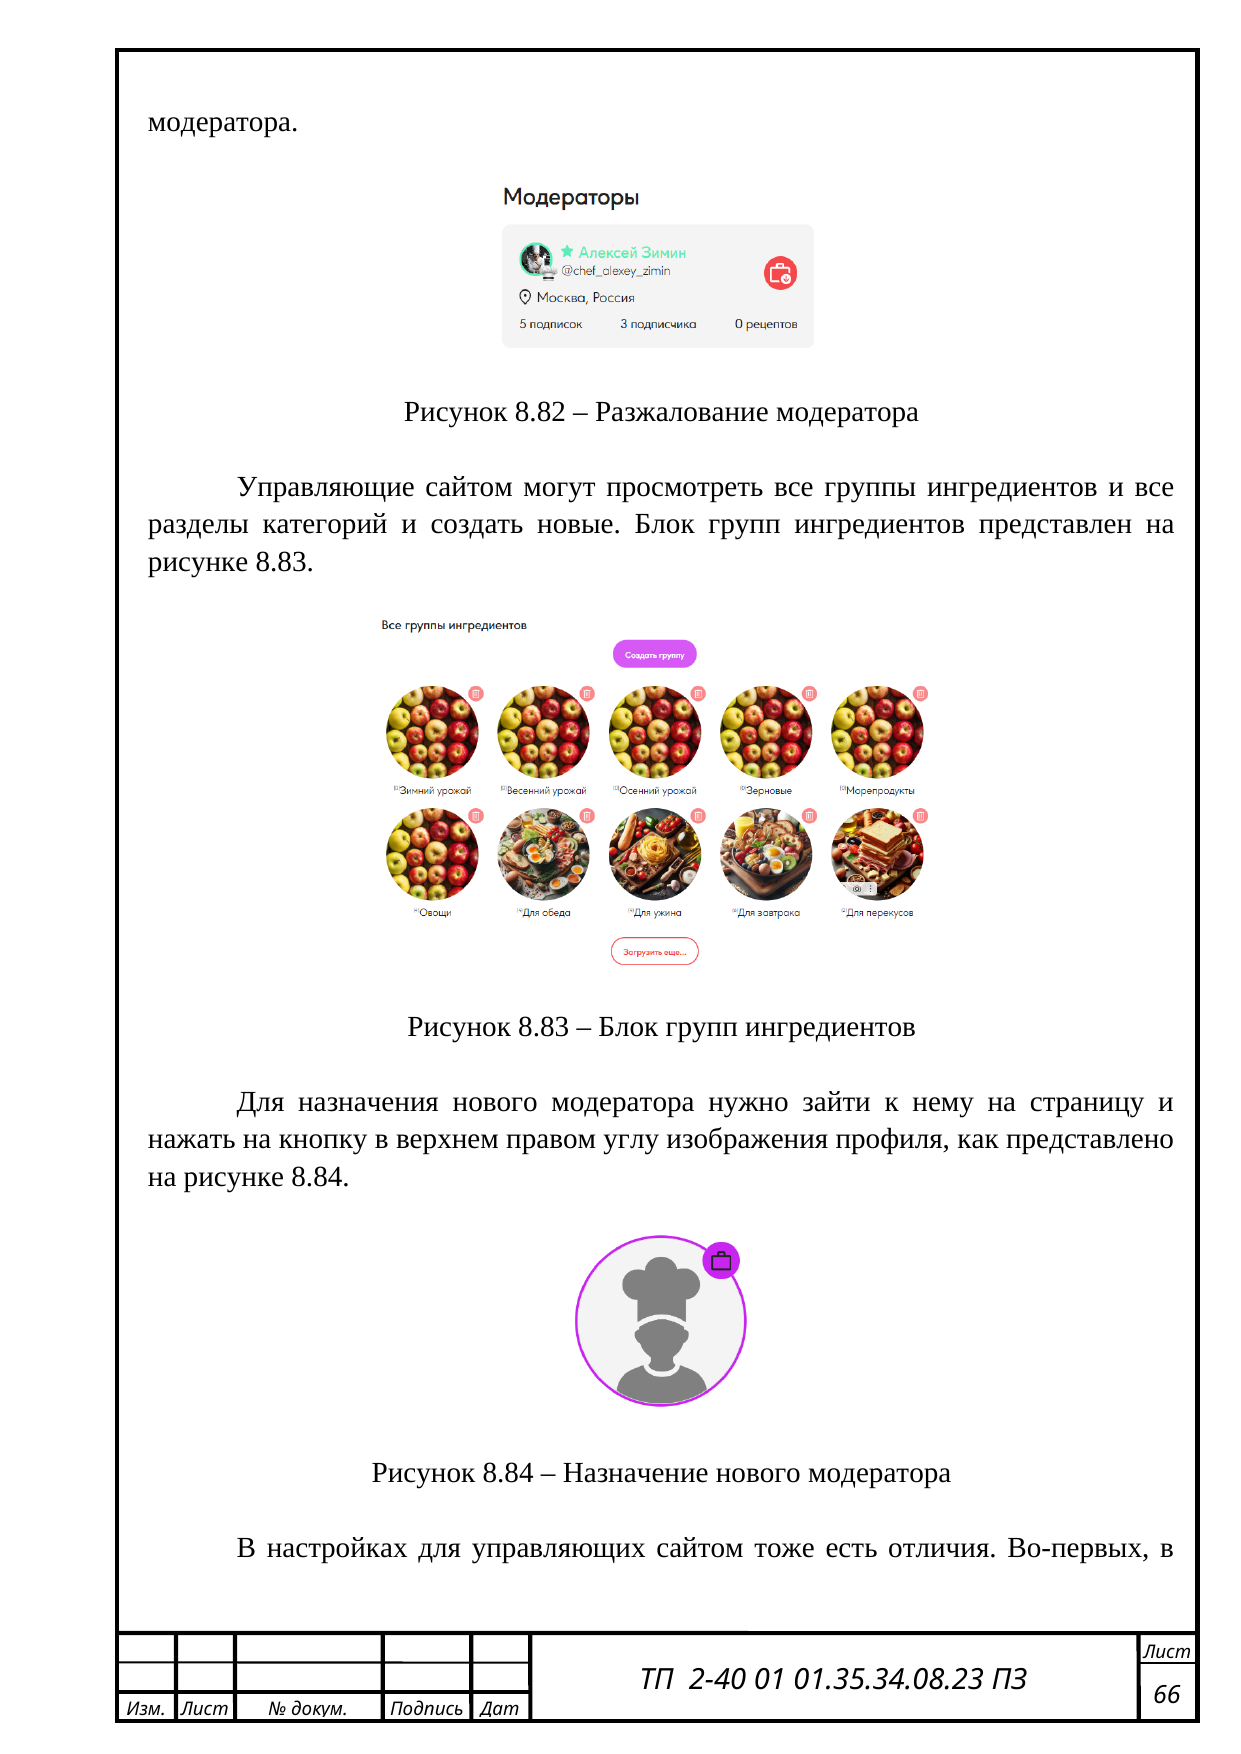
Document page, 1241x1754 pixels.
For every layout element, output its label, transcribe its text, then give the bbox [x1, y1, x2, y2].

picture [565, 1231, 758, 1410]
text Рисунок 8.82 – Разжалование модератора [148, 391, 1175, 429]
text Управляющие сайтом могут просмотреть все группы ингредиентов и все разделы категорий и создать новые. Блок групп ингредиентов представлен на рисунке 8.83. [148, 466, 1175, 579]
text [148, 1527, 1175, 1565]
picture [494, 176, 829, 358]
picture [374, 616, 949, 973]
text Рисунок 8.83 – Блок групп ингредиентов [148, 1006, 1175, 1043]
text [148, 102, 1175, 139]
text Для назначения нового модератора нужно зайти к нему на страницу и нажать на кнопку в верхнем правом углу изображения профиля, как представлено на рисунке 8.84. [148, 1081, 1175, 1193]
text Рисунок 8.84 – Назначение нового модератора [148, 1452, 1175, 1490]
